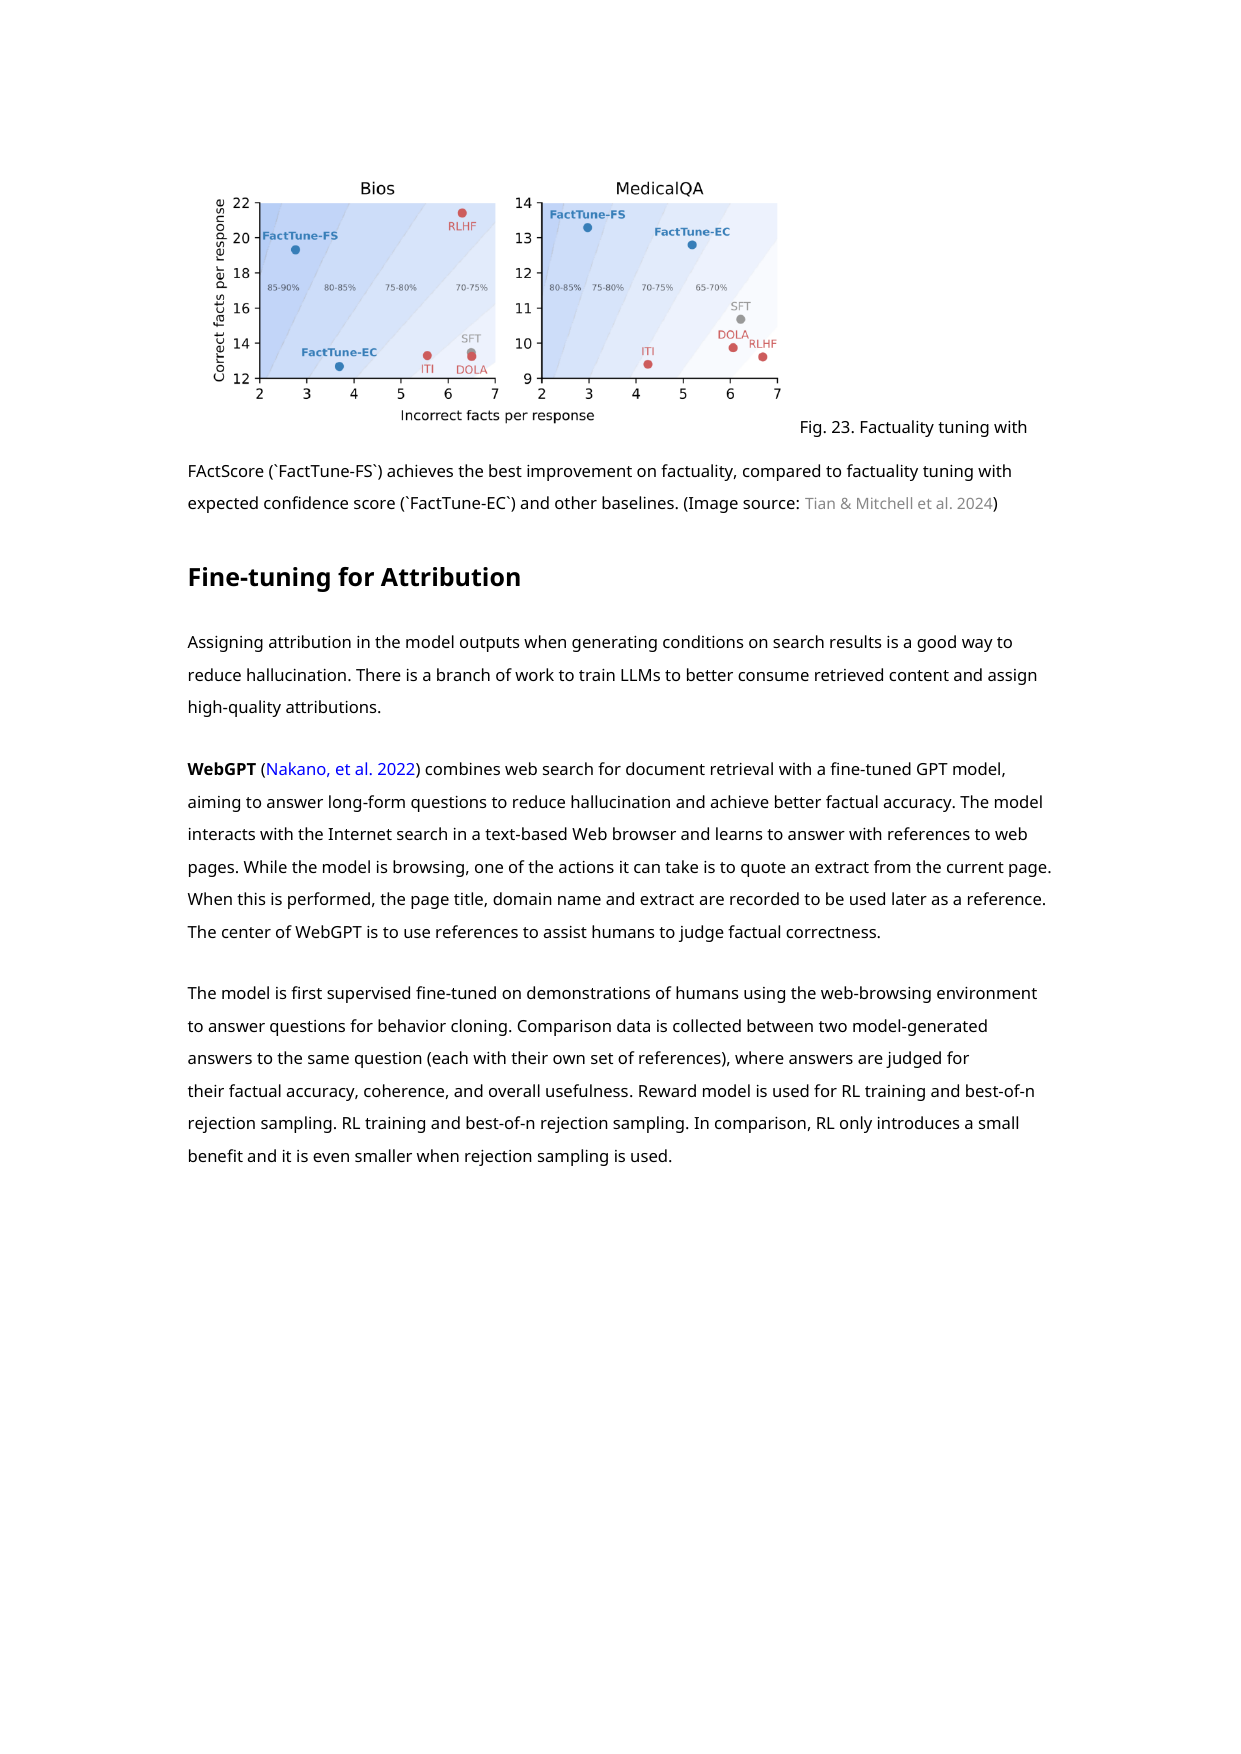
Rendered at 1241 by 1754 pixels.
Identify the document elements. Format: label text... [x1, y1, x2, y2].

text Assigning attribution in the model outputs when generating conditions on search results is a good way to reduce hallucination. There is a branch of work to train LLMs to better consume retrieved content and assign high-quality attributions. [187, 626, 1053, 724]
text The model is first supervised fine-tuned on demonstrations of humans using the web-browsing environment to answer questions for behavior cloning. Comparison data is collected between two model-generated answers to the same question (each with their own set of references), where answers are judged for their factual accuracy, coherence, and overall usefulness. Reward model is used for RL training and best-of-n rejection sampling. RL training and best-of-n rejection sampling. In comparison, RL only introduces a small benefit and it is even smaller when rejection sampling is used. [187, 977, 1053, 1172]
subtitle Fine-tuning for Attribution [187, 544, 1053, 609]
picture [187, 162, 800, 434]
text WebGPT (Nakano, et al. 2022) combines web search for document retrieval with a fine-tuned GPT model, aiming to answer long-form questions to reduce hallucination and achieve better factual accuracy. The model interacts with the Internet search in a text-based Web browser and learns to answer with references to web pages. While the model is browsing, one of the actions it can take is to quote an extract from the current page. When this is performed, the page title, domain name and extract are recorded to be used later as a reference. The center of WebGPT is to use references to assist humans to judge factual correctness. [187, 753, 1053, 948]
